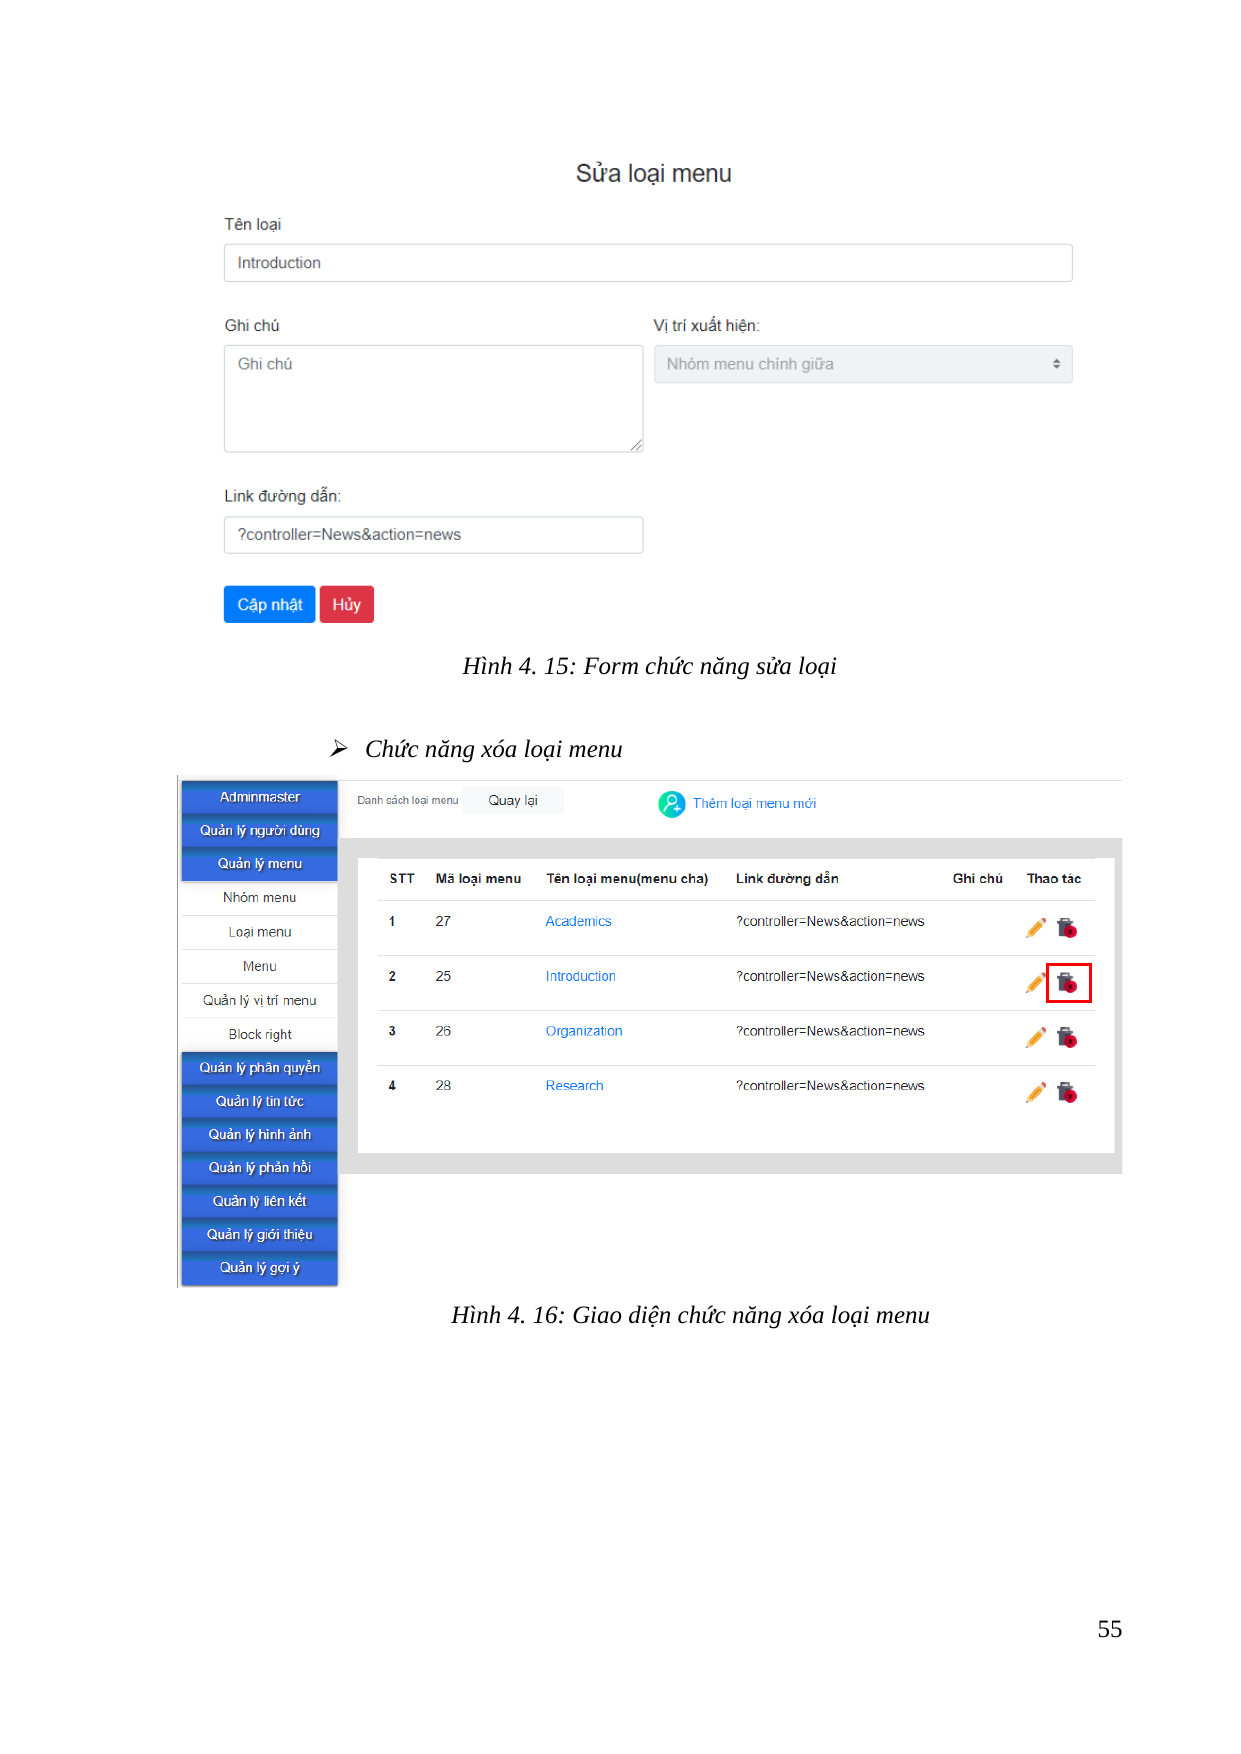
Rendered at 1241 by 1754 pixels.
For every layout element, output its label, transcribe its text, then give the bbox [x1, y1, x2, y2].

picture [177, 775, 1123, 1288]
text Hình 4. 15: Form chức năng sửa loại [177, 651, 1122, 680]
picture [177, 118, 1123, 639]
list Hình 4. 16: Giao diện chức năng xóa loại menu [262, 1300, 1122, 1329]
list Chức năng xóa loại menu [327, 734, 1122, 762]
